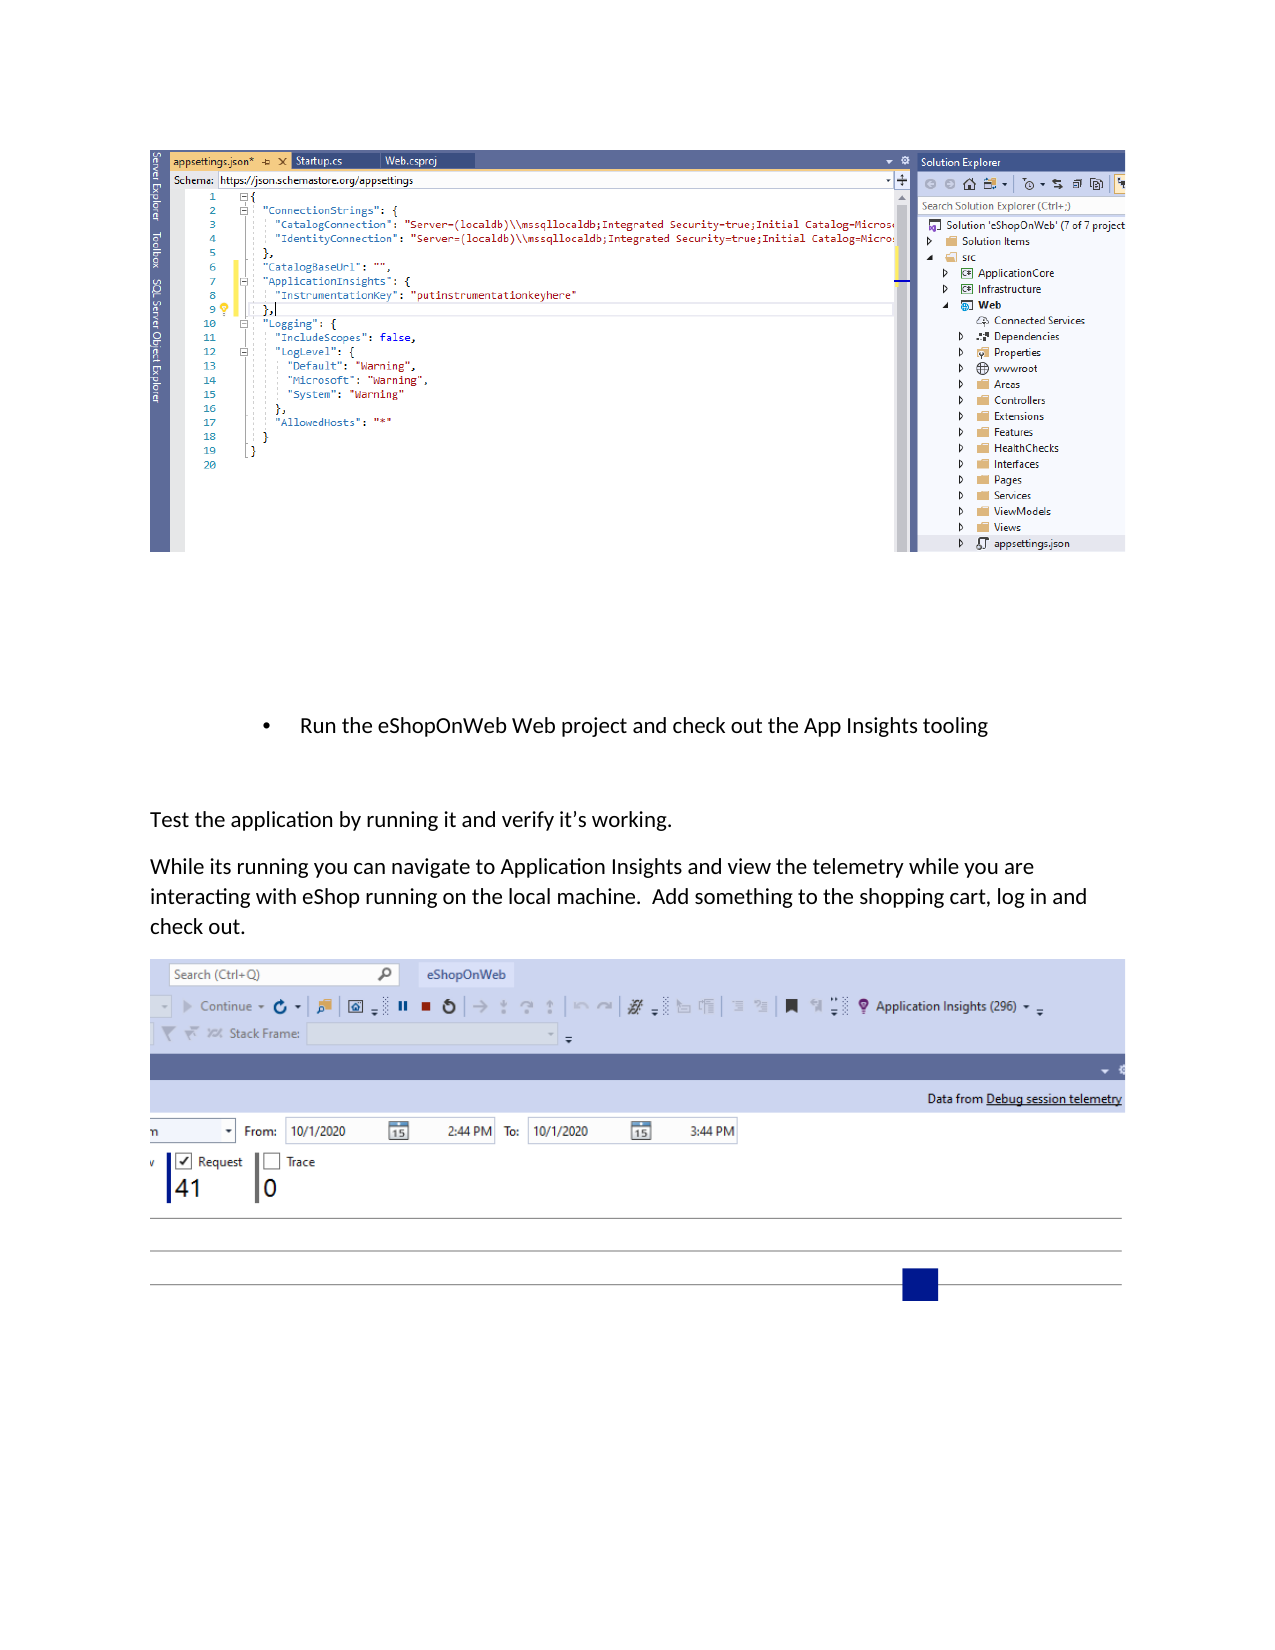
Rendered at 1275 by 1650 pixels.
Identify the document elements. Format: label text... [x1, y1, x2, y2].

list Run the eShopOnWeb Web project and check out the App Insights tooling [262, 711, 1125, 739]
text While its running you can navigate to Application Insights and view the telemetry while you are interacting with eShop running on the local machine. Add something to the shopping cart, log in and check out. [150, 852, 1125, 940]
picture [150, 959, 1125, 1301]
picture [150, 150, 1125, 552]
text Test the application by running it and verify it’s working. [150, 805, 1125, 833]
